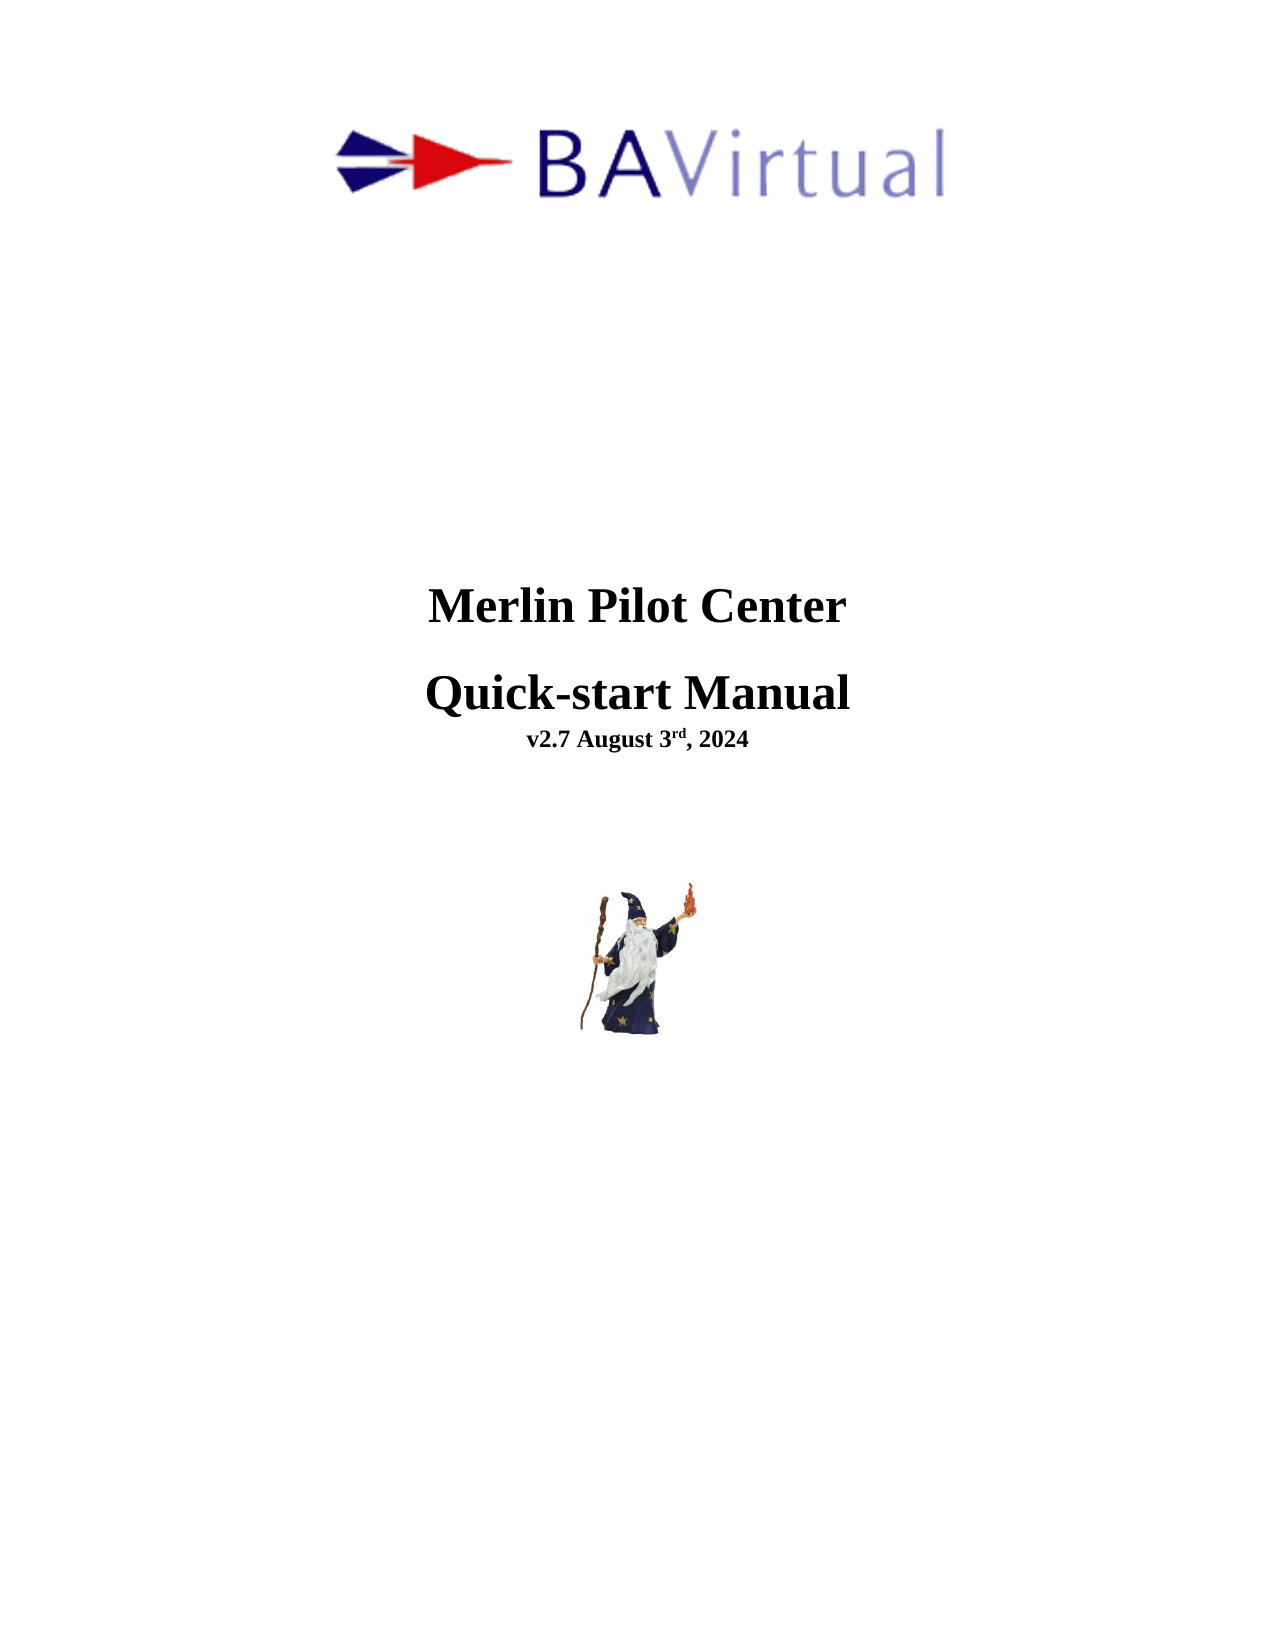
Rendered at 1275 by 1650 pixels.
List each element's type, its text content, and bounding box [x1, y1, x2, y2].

text Quick-start Manual v2.7 August 3rd, 2024 [75, 663, 1200, 753]
text Merlin Pilot Center [75, 576, 1200, 633]
picture [325, 125, 950, 205]
picture [501, 865, 774, 1047]
